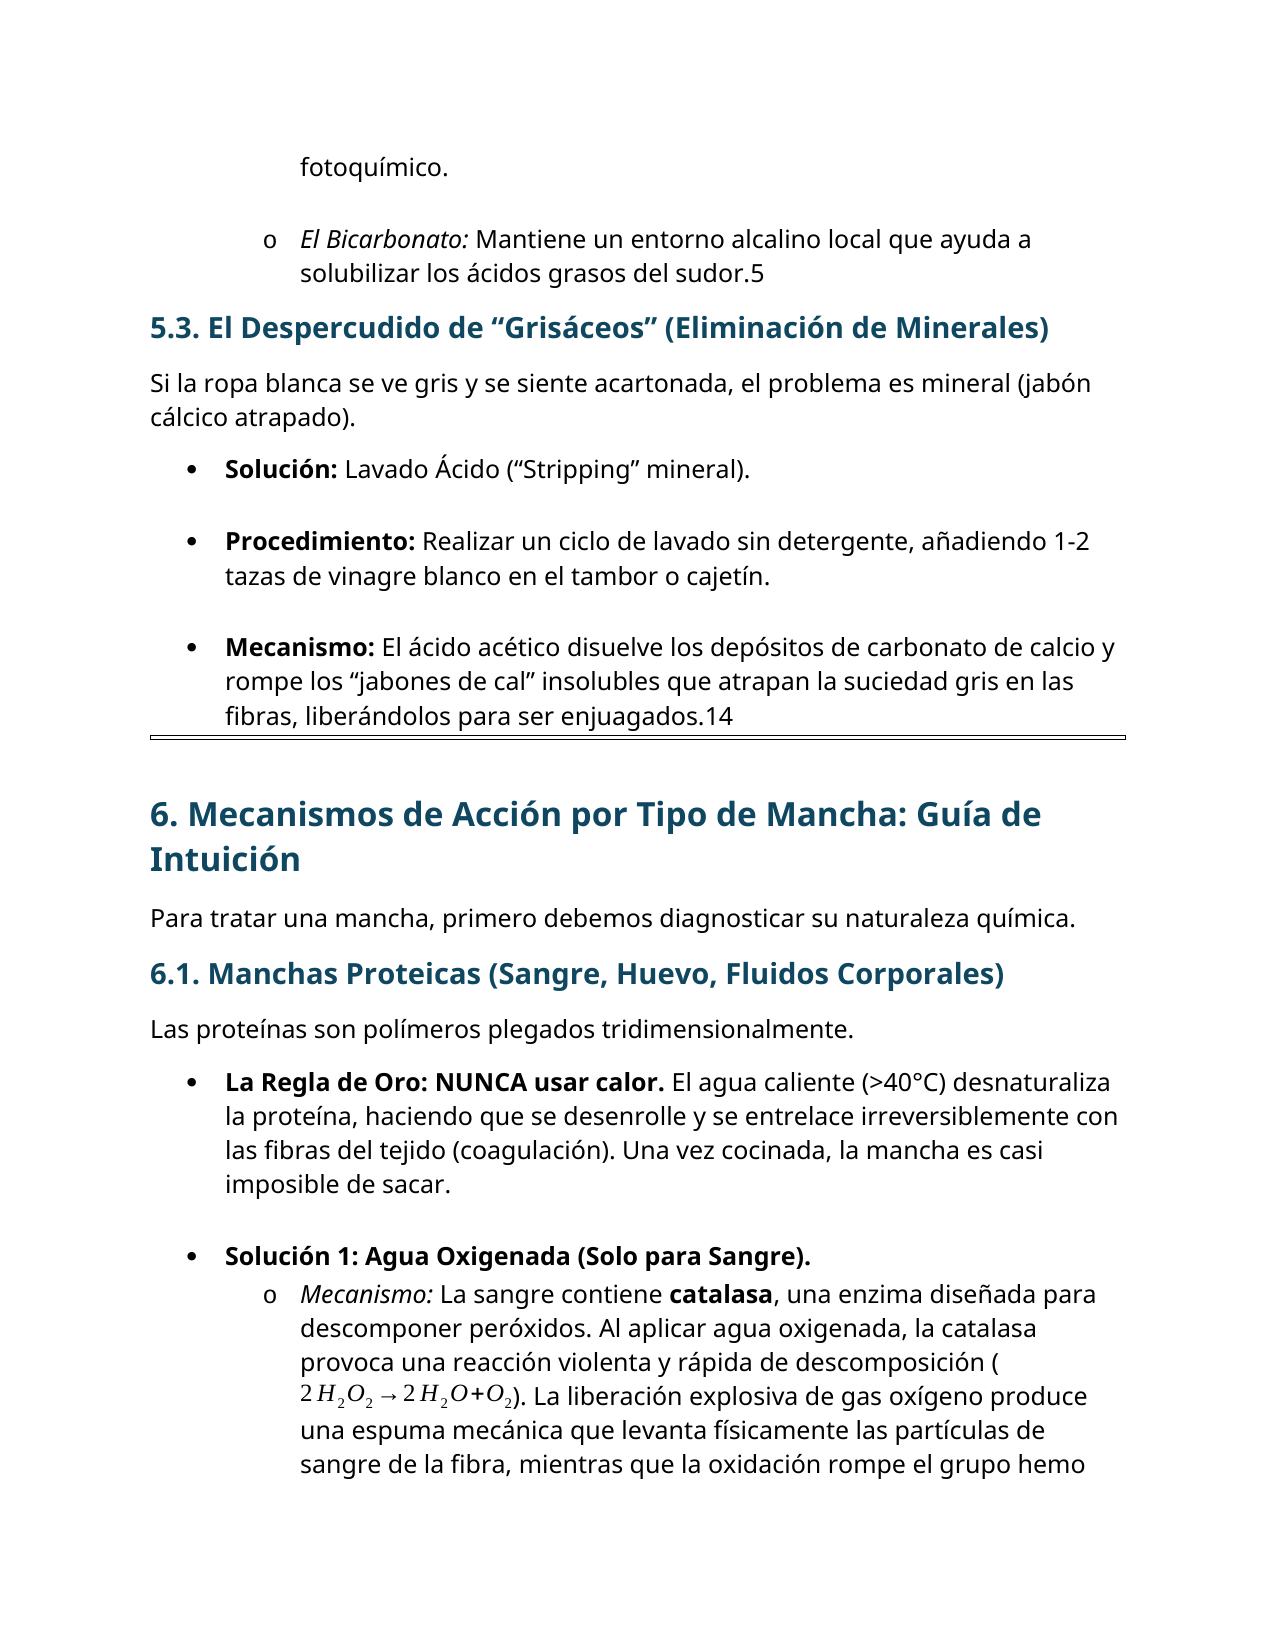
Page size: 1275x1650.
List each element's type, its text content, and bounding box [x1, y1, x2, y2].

list Solución: Lavado Ácido (“Stripping” mineral). [187, 452, 1125, 520]
subtitle 6.1. Manchas Proteicas (Sangre, Huevo, Fluidos Corporales) [150, 953, 1125, 993]
text Las proteínas son polímeros plegados tridimensionalmente. [150, 1012, 1125, 1046]
text Si la ropa blanca se ve gris y se siente acartonada, el problema es mineral (jabón cálcico atrapado). [150, 365, 1125, 433]
list Mecanismo: El ácido acético disuelve los depósitos de carbonato de calcio y rompe los “jabones de cal” insolubles que atrapan la suciedad gris en las fibras, liberándolos para ser enjuagados.14 [187, 630, 1125, 732]
list La Regla de Oro: NUNCA usar calor. El agua caliente (>40°C) desnaturaliza la proteína, haciendo que se desenrolle y se entrelace irreversiblemente con las fibras del tejido (coagulación). Una vez cocinada, la mancha es casi imposible de sacar. [187, 1064, 1125, 1235]
list El Bicarbonato: Mantiene un entorno alcalino local que ayuda a solubilizar los ácidos grasos del sudor.5 [262, 222, 1125, 290]
text Para tratar una mancha, primero debemos diagnosticar su naturaleza química. [150, 900, 1125, 934]
subtitle 5.3. El Despercudido de “Grisáceos” (Eliminación de Minerales) [150, 307, 1125, 347]
list Solución 1: Agua Oxigenada (Solo para Sangre). [187, 1238, 1125, 1273]
subtitle 6. Mecanismos de Acción por Tipo de Mancha: Guía de Intuición [150, 791, 1125, 882]
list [262, 1276, 1125, 1481]
list Procedimiento: Realizar un ciclo de lavado sin detergente, añadiendo 1-2 tazas de vinagre blanco en el tambor o cajetín. [187, 524, 1125, 626]
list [262, 150, 1125, 218]
